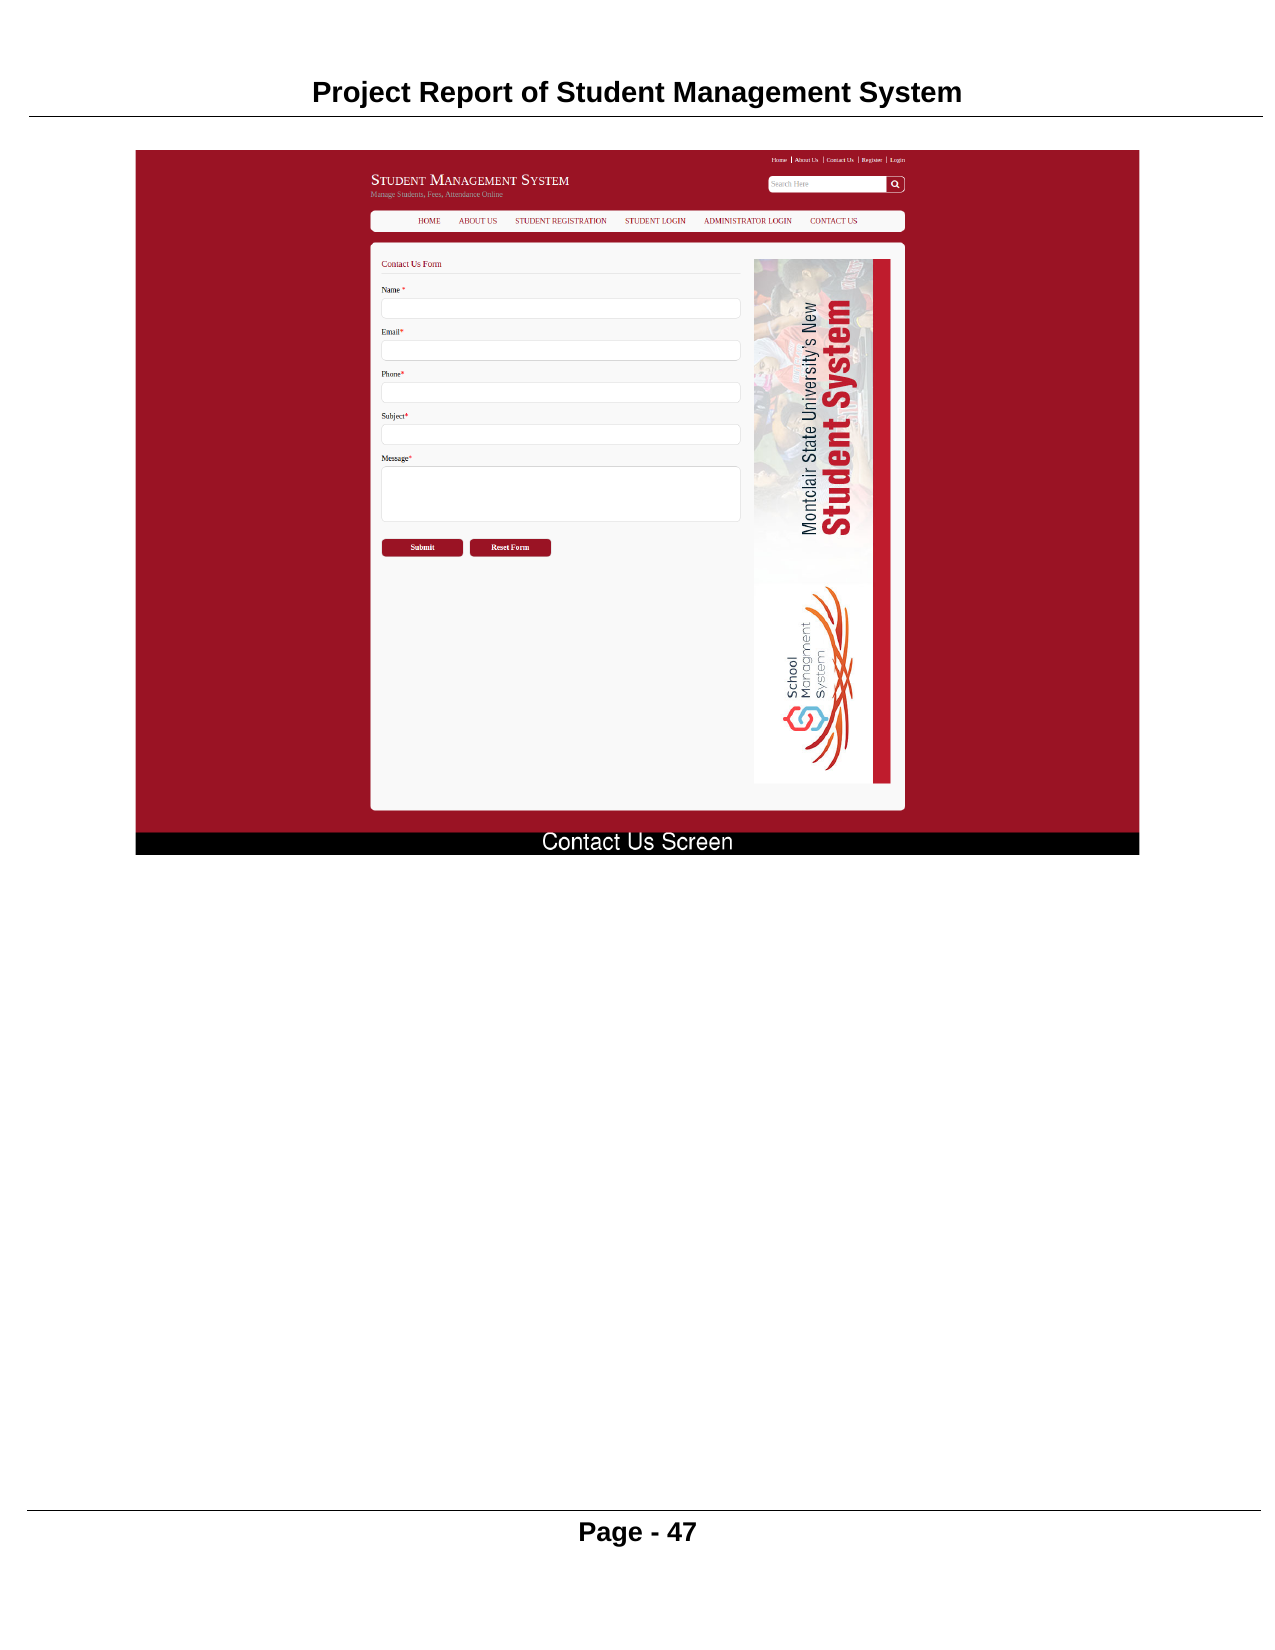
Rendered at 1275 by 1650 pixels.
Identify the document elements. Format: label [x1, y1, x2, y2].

picture [135, 150, 1140, 855]
